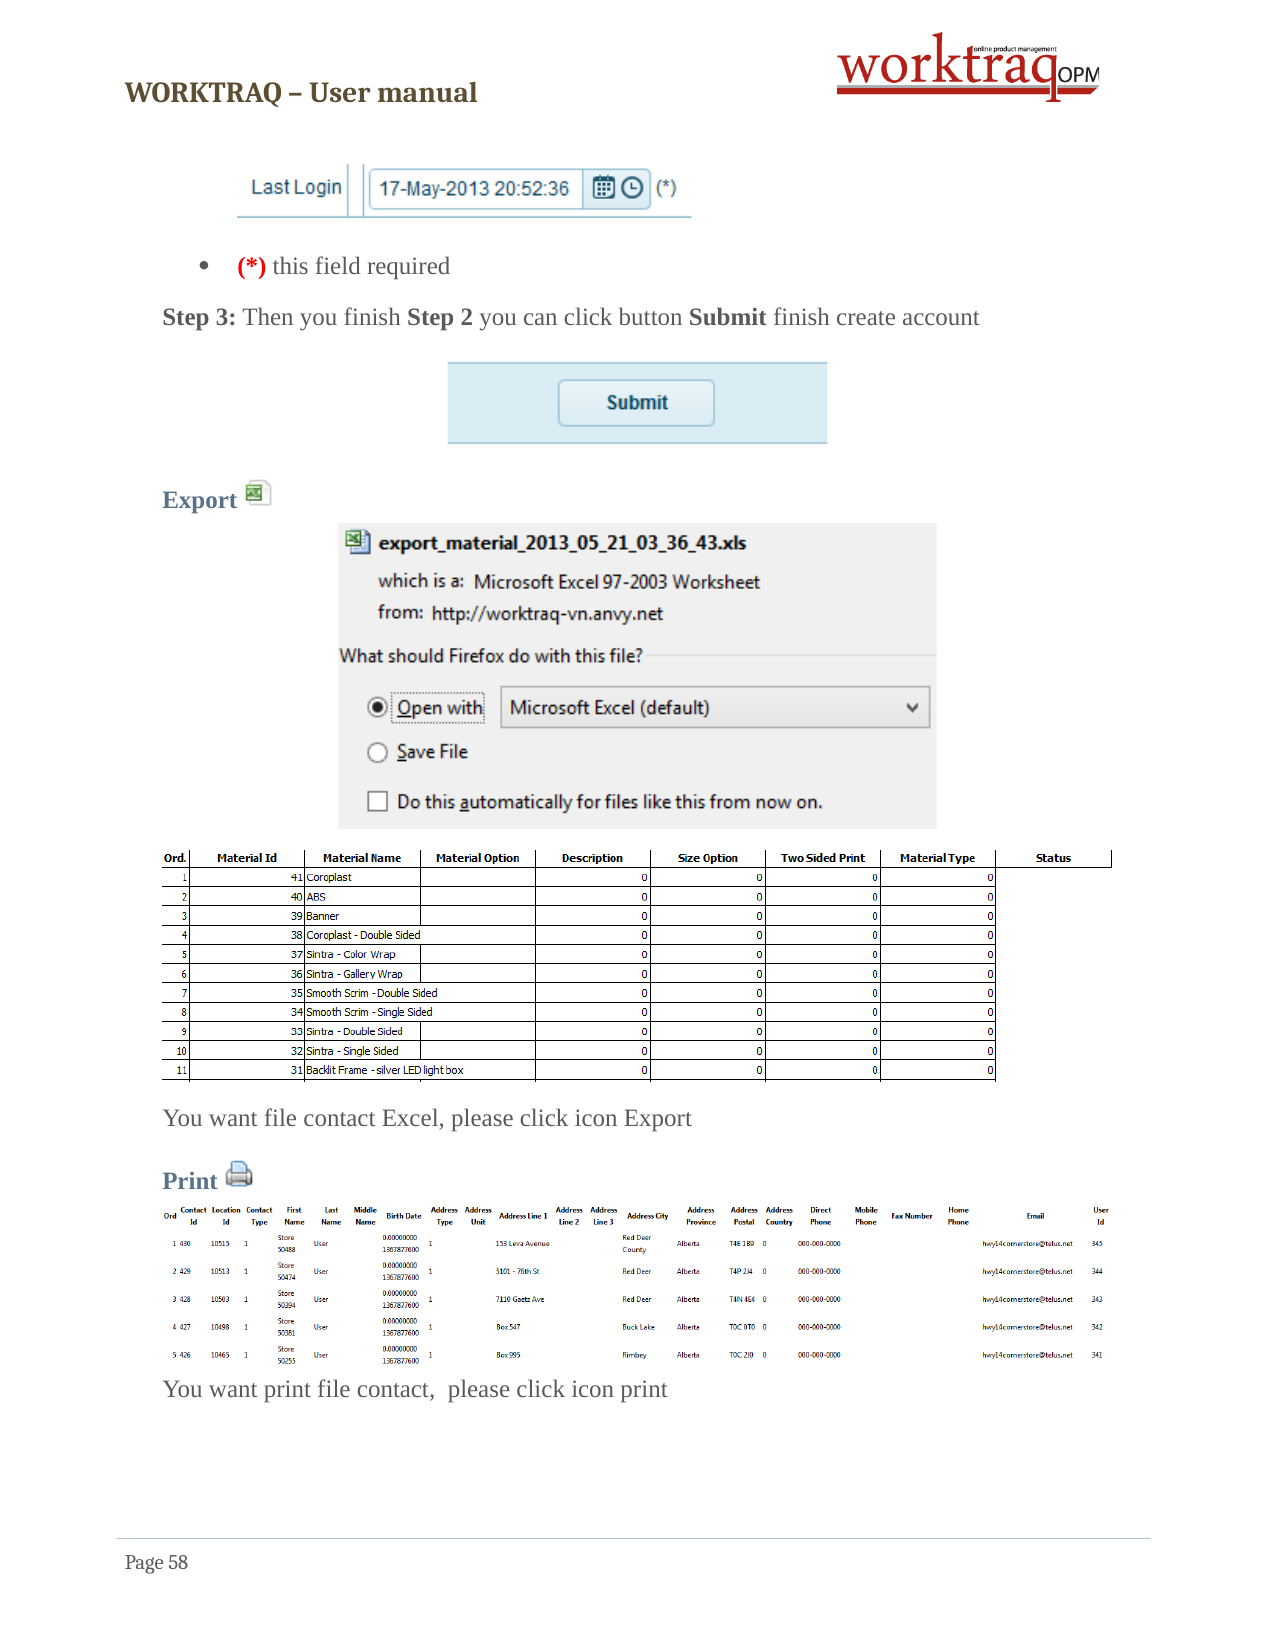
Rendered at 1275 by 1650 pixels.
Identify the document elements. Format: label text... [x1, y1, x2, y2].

text Step 3: Then you finish Step 2 you can click button Submit finish create account [162, 302, 1113, 331]
picture [837, 32, 1100, 102]
text You want print file contact, please click icon print [162, 1374, 1113, 1402]
subtitle Export [162, 477, 1113, 514]
list (*) this field required [199, 251, 1113, 280]
subtitle Print [162, 1158, 1113, 1200]
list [199, 131, 1113, 246]
text You want file contact Excel, please click icon Export [162, 1103, 1113, 1132]
